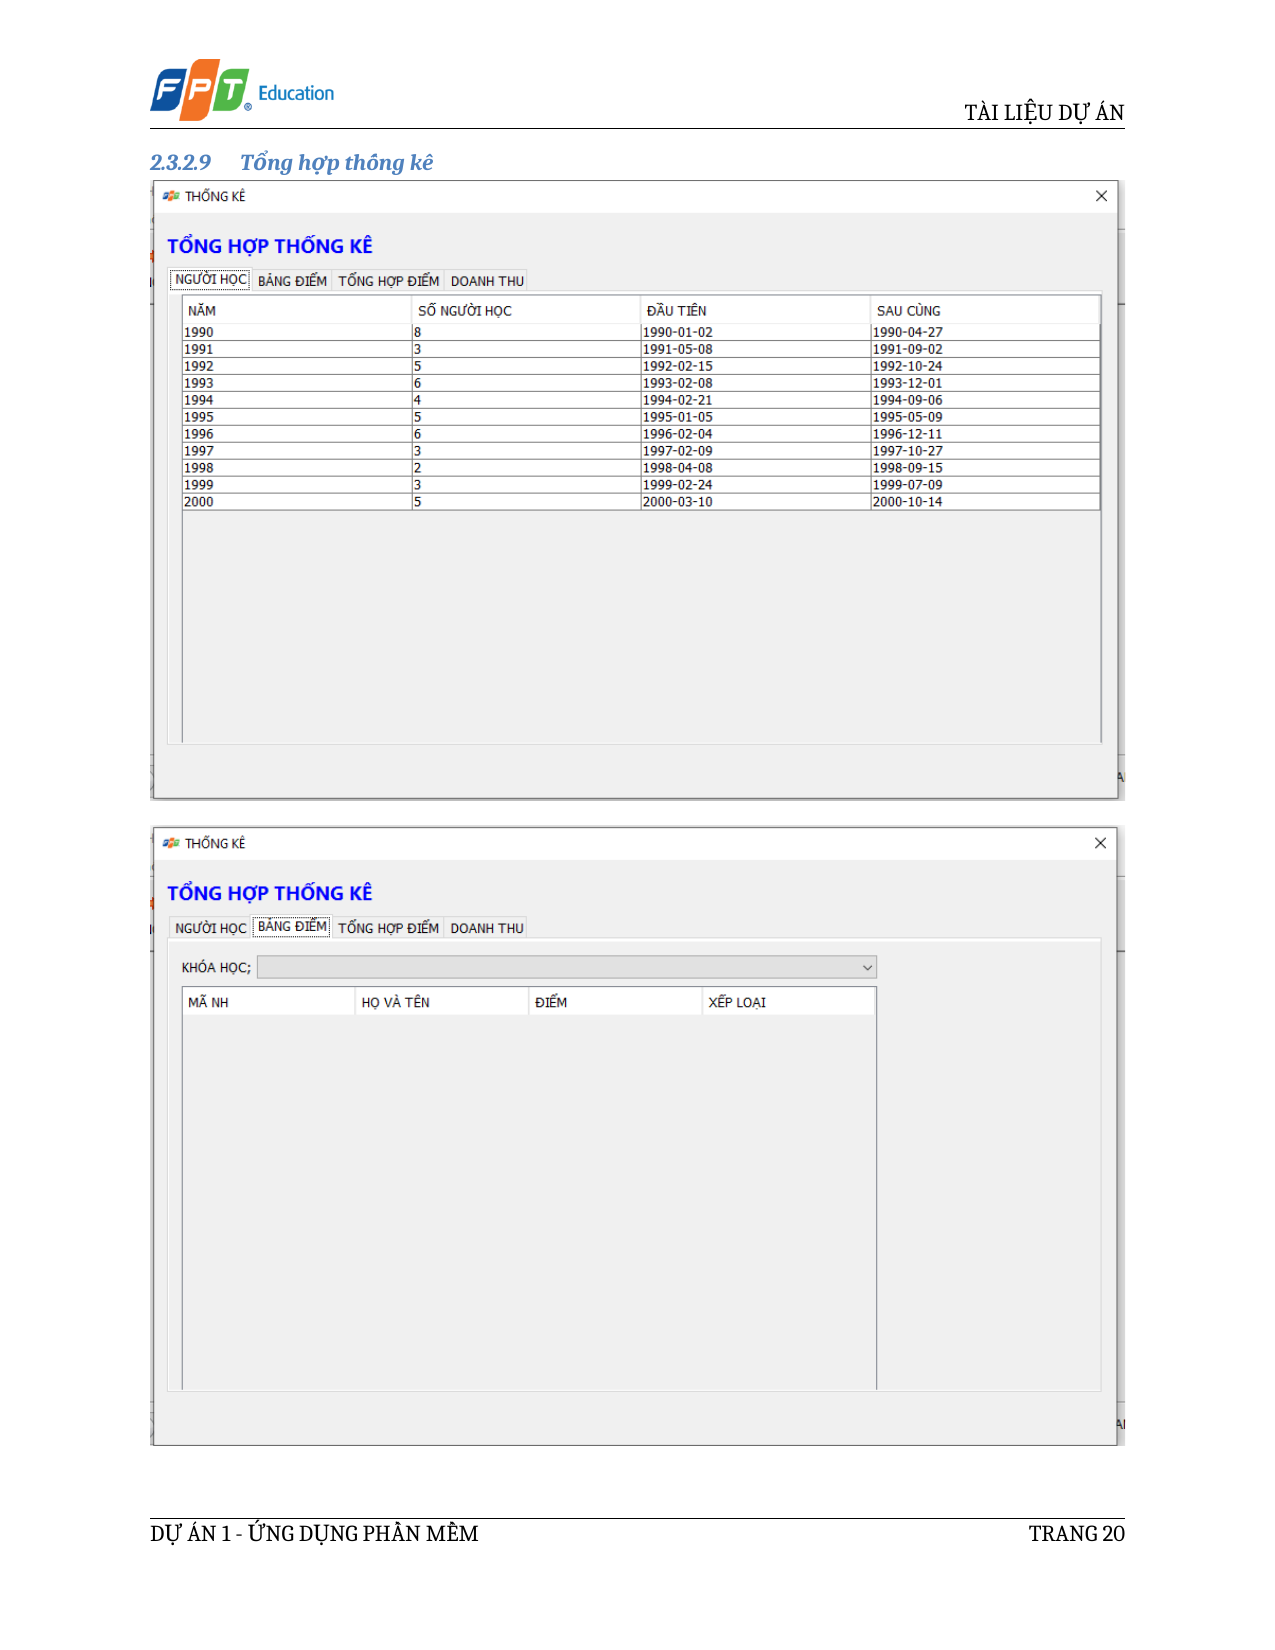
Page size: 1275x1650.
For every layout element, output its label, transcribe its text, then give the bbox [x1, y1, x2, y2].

picture [150, 180, 1125, 801]
picture [150, 59, 336, 121]
subtitle Tổng hợp thống kê [150, 150, 1125, 176]
picture [150, 825, 1125, 1446]
